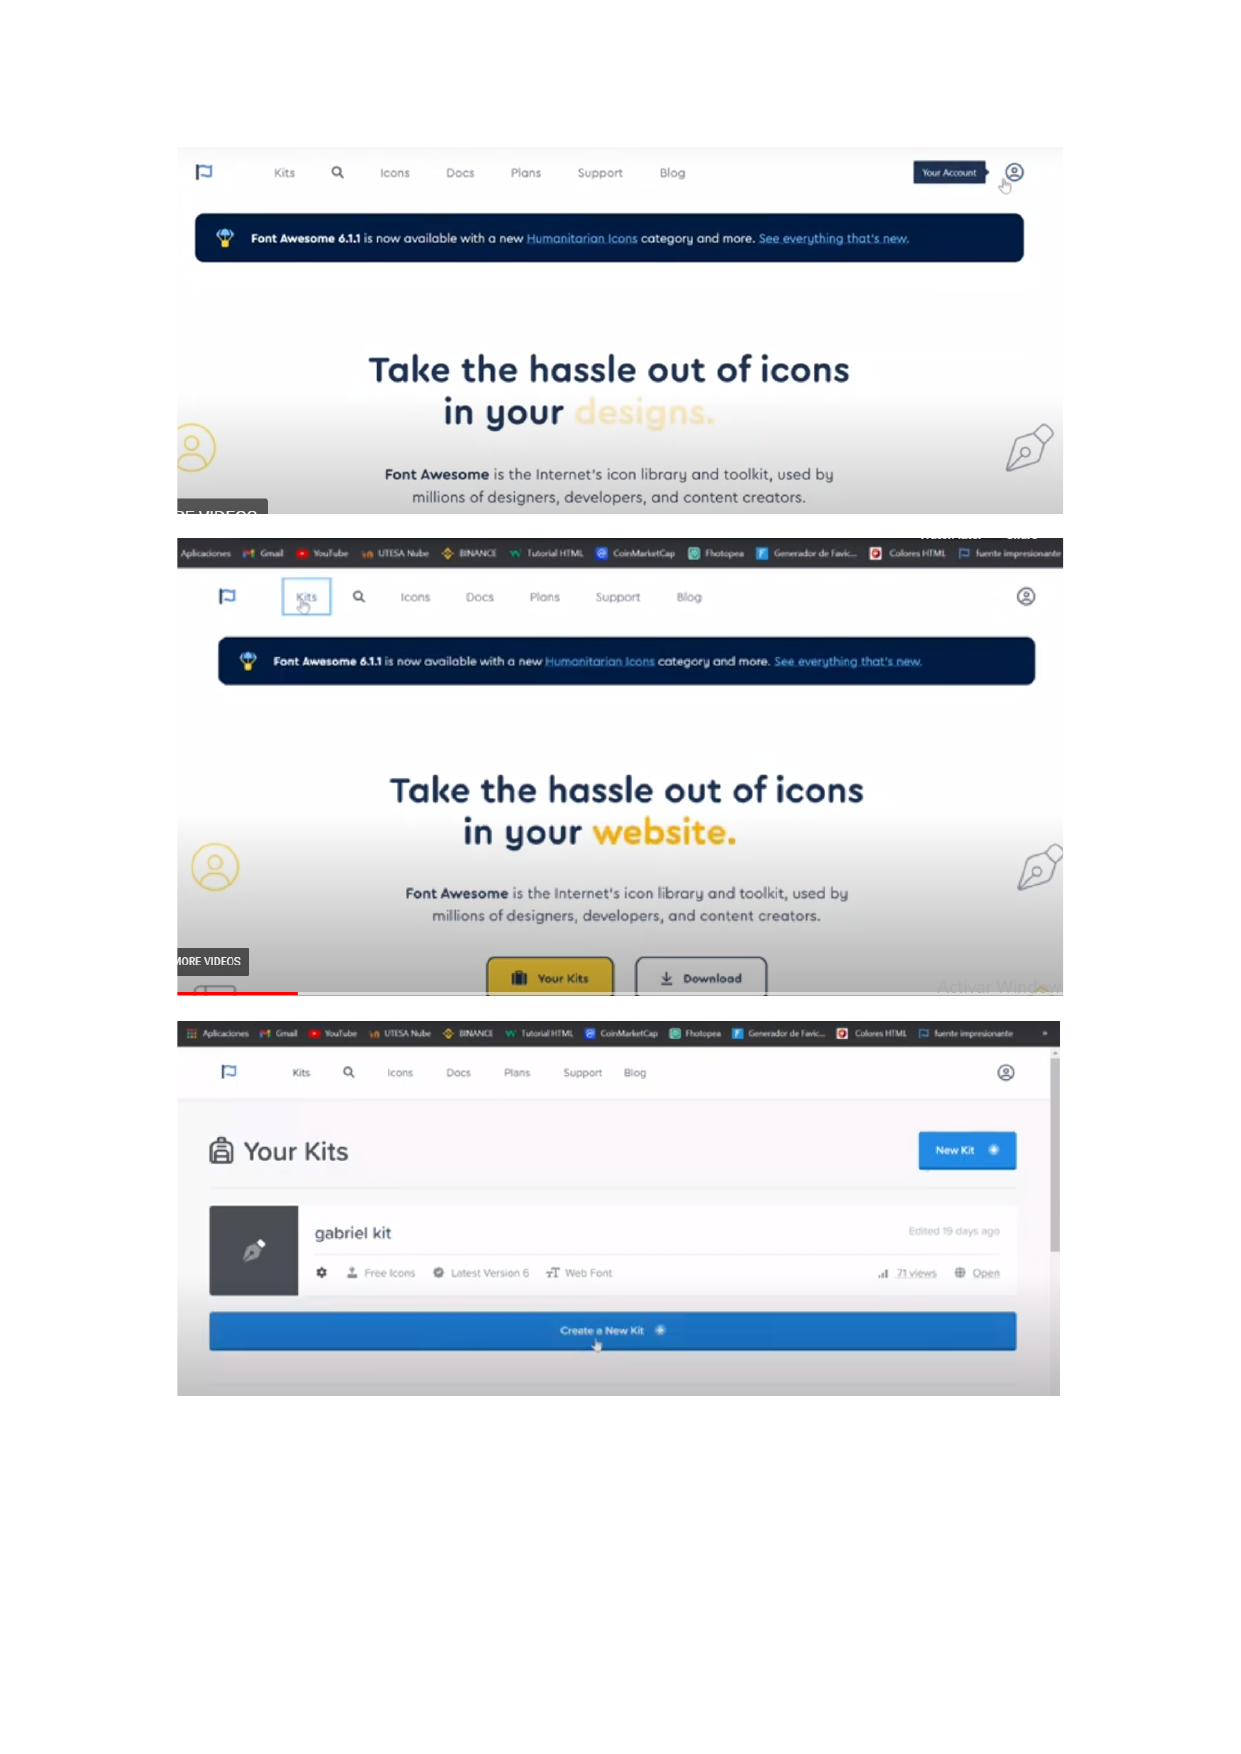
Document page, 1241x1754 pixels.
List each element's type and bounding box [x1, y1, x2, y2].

picture [177, 1021, 1064, 1396]
picture [177, 147, 1064, 514]
picture [177, 538, 1064, 996]
